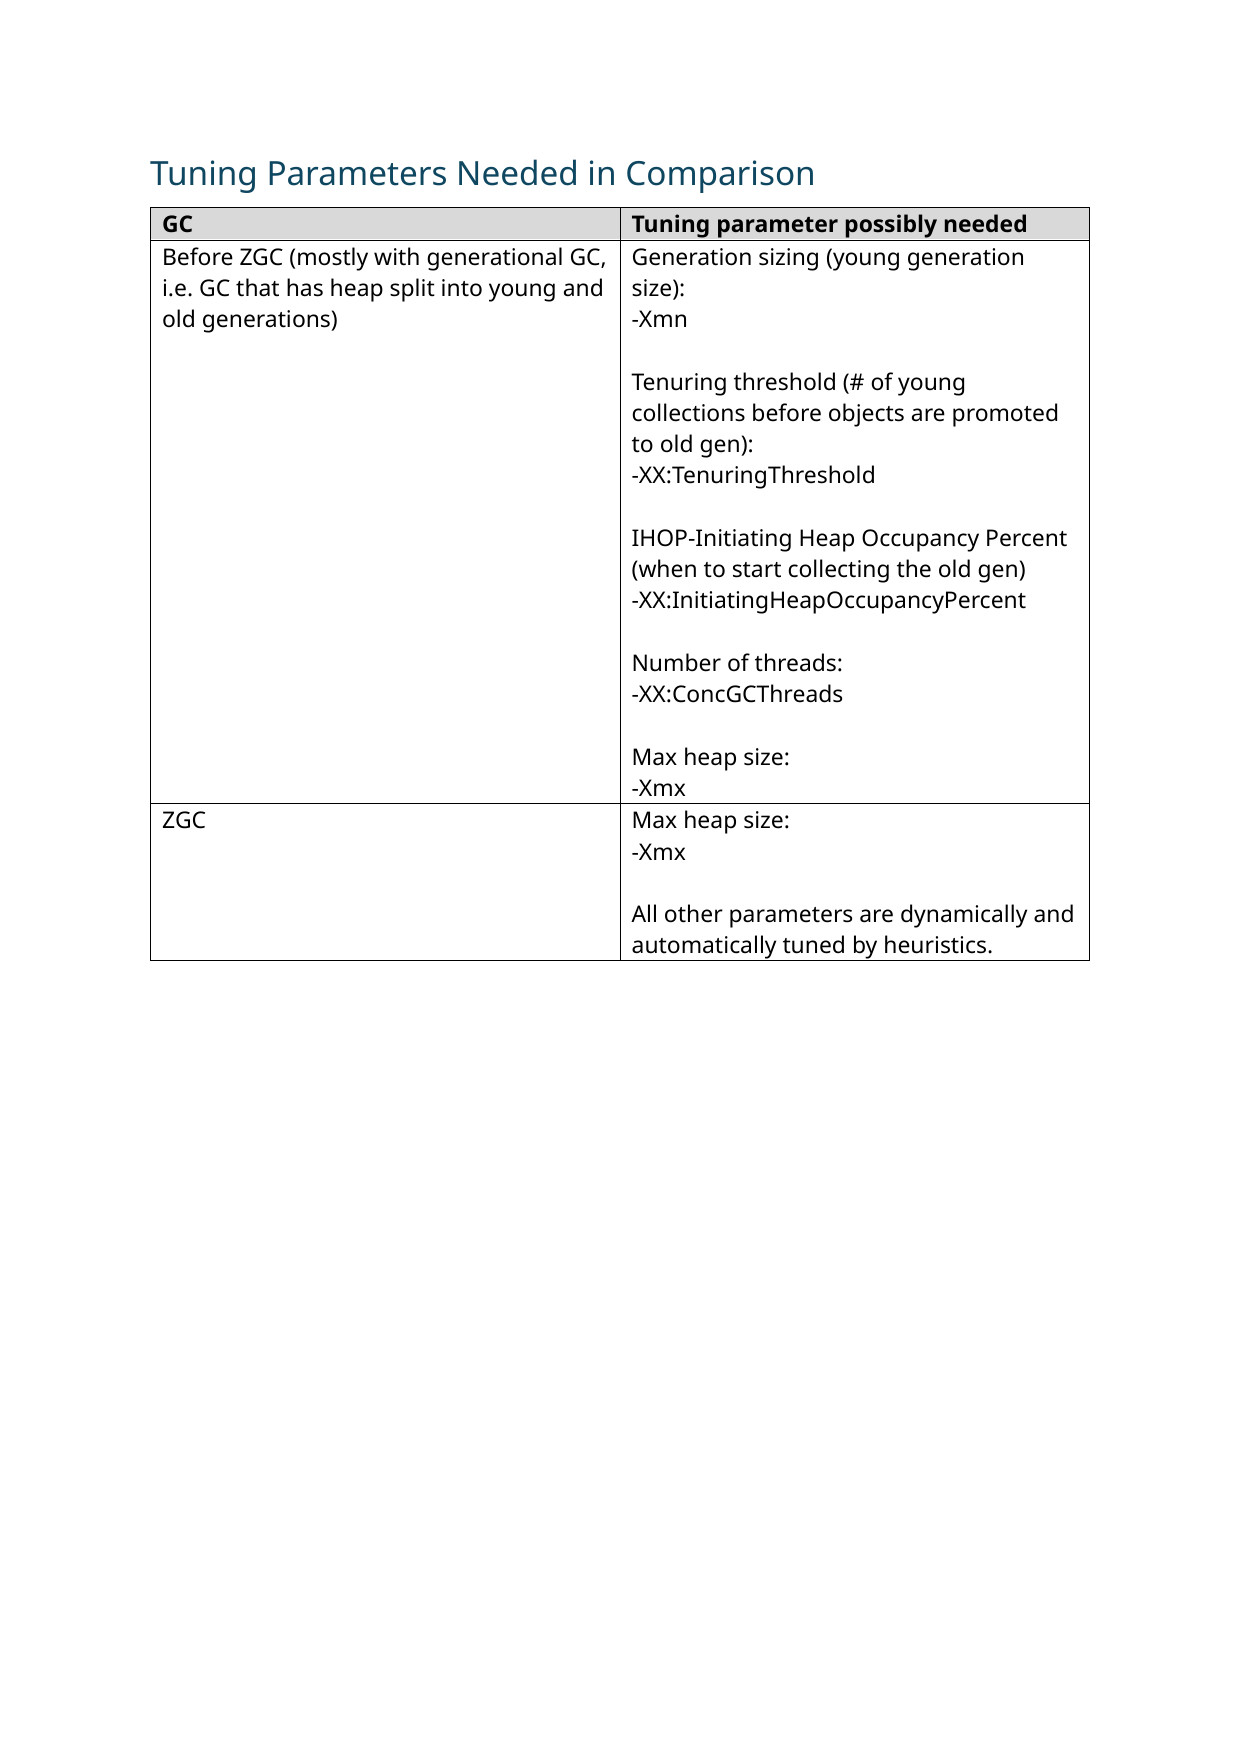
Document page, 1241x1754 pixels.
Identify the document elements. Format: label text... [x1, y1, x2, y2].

table_cell Max heap size: -Xmx All other parameters are dynamically and automatically tuned by heuristics. [621, 804, 1089, 960]
subtitle Tuning Parameters Needed in Comparison [150, 150, 1090, 195]
table_header GC [151, 208, 620, 239]
table_cell Before ZGC (mostly with generational GC, i.e. GC that has heap split into young and old generations) [151, 241, 620, 803]
table_cell Generation sizing (young generation size): -Xmn Tenuring threshold (# of young collections before objects are promoted to old gen): -XX:TenuringThreshold IHOP-Initiating Heap Occupancy Percent (when to start collecting the old gen) -XX:InitiatingHeapOccupancyPercent Number of threads: -XX:ConcGCThreads Max heap size: -Xmx [621, 241, 1089, 803]
table_header Tuning parameter possibly needed [621, 208, 1089, 239]
table_cell ZGC [151, 804, 620, 960]
